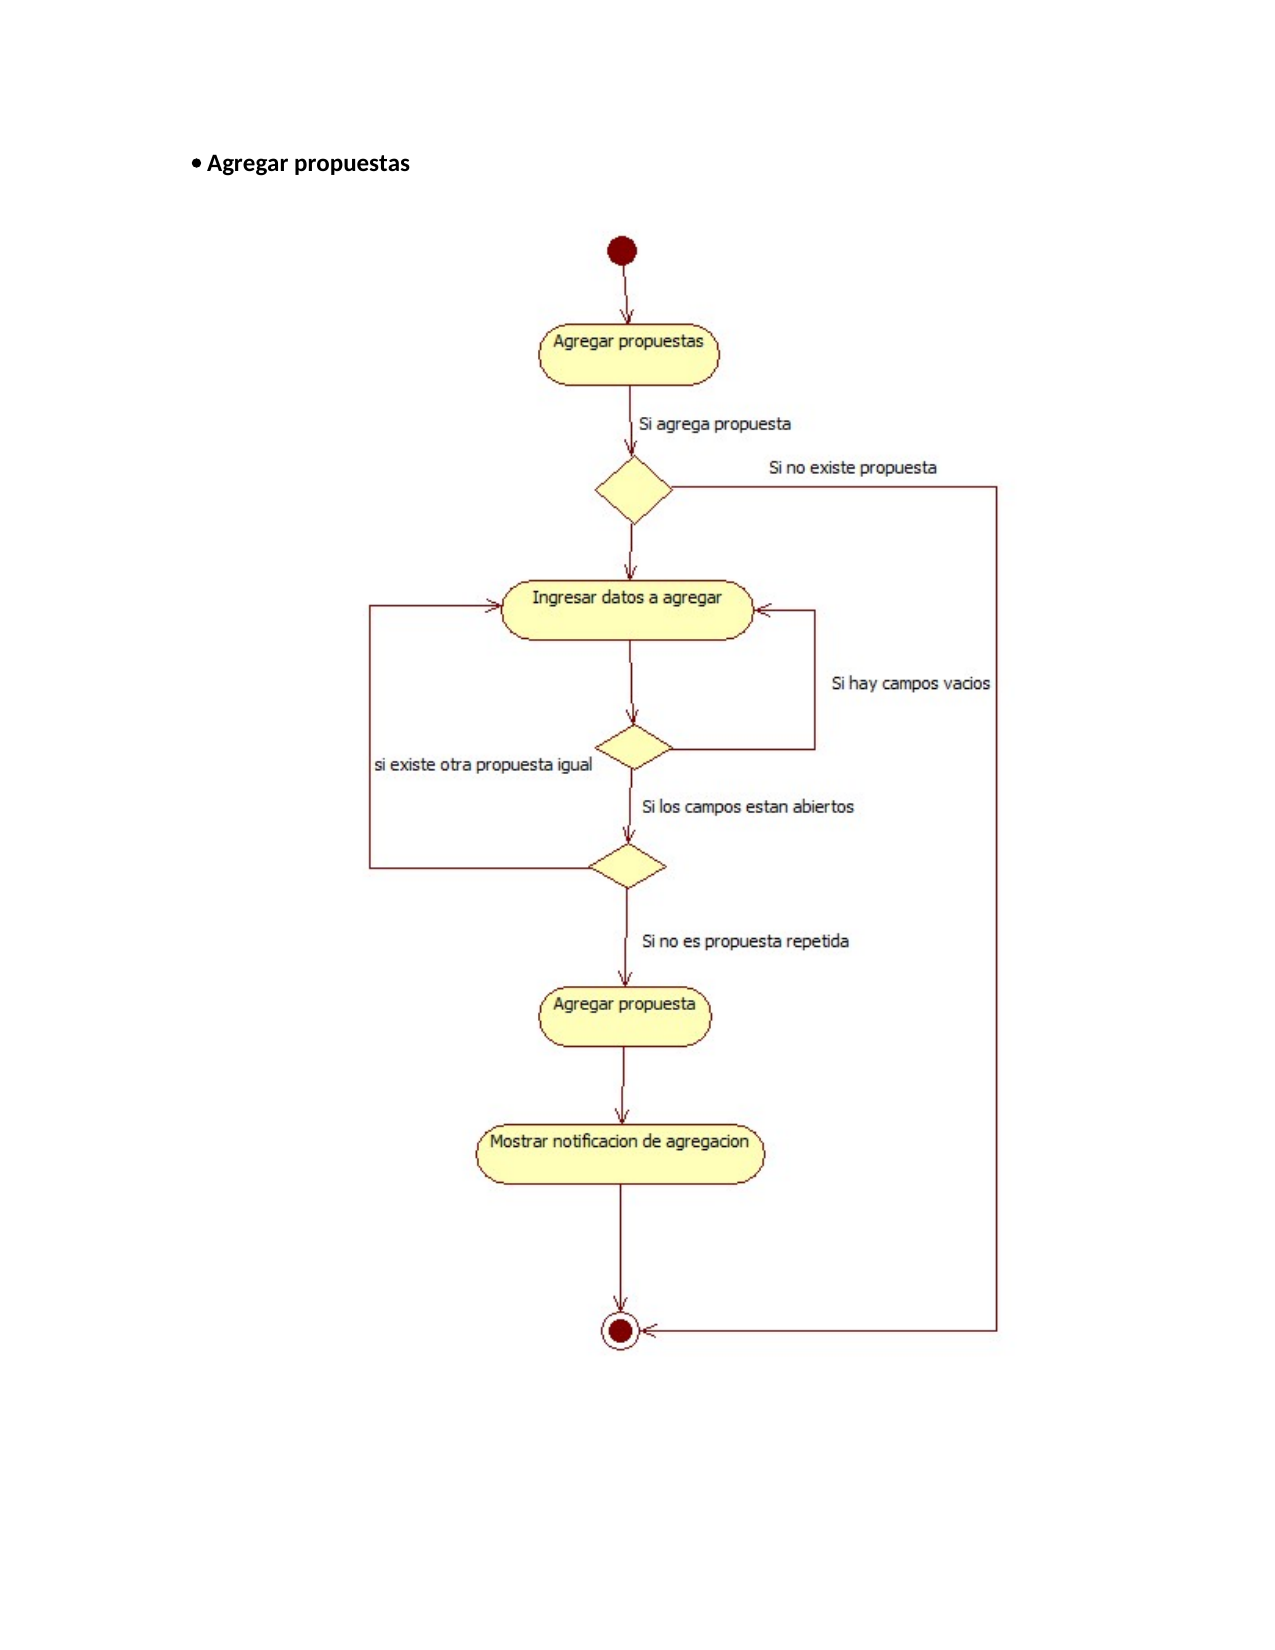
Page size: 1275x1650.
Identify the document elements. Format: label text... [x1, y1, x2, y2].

list Agregar propuestas [192, 148, 1098, 178]
picture [338, 205, 1028, 1382]
